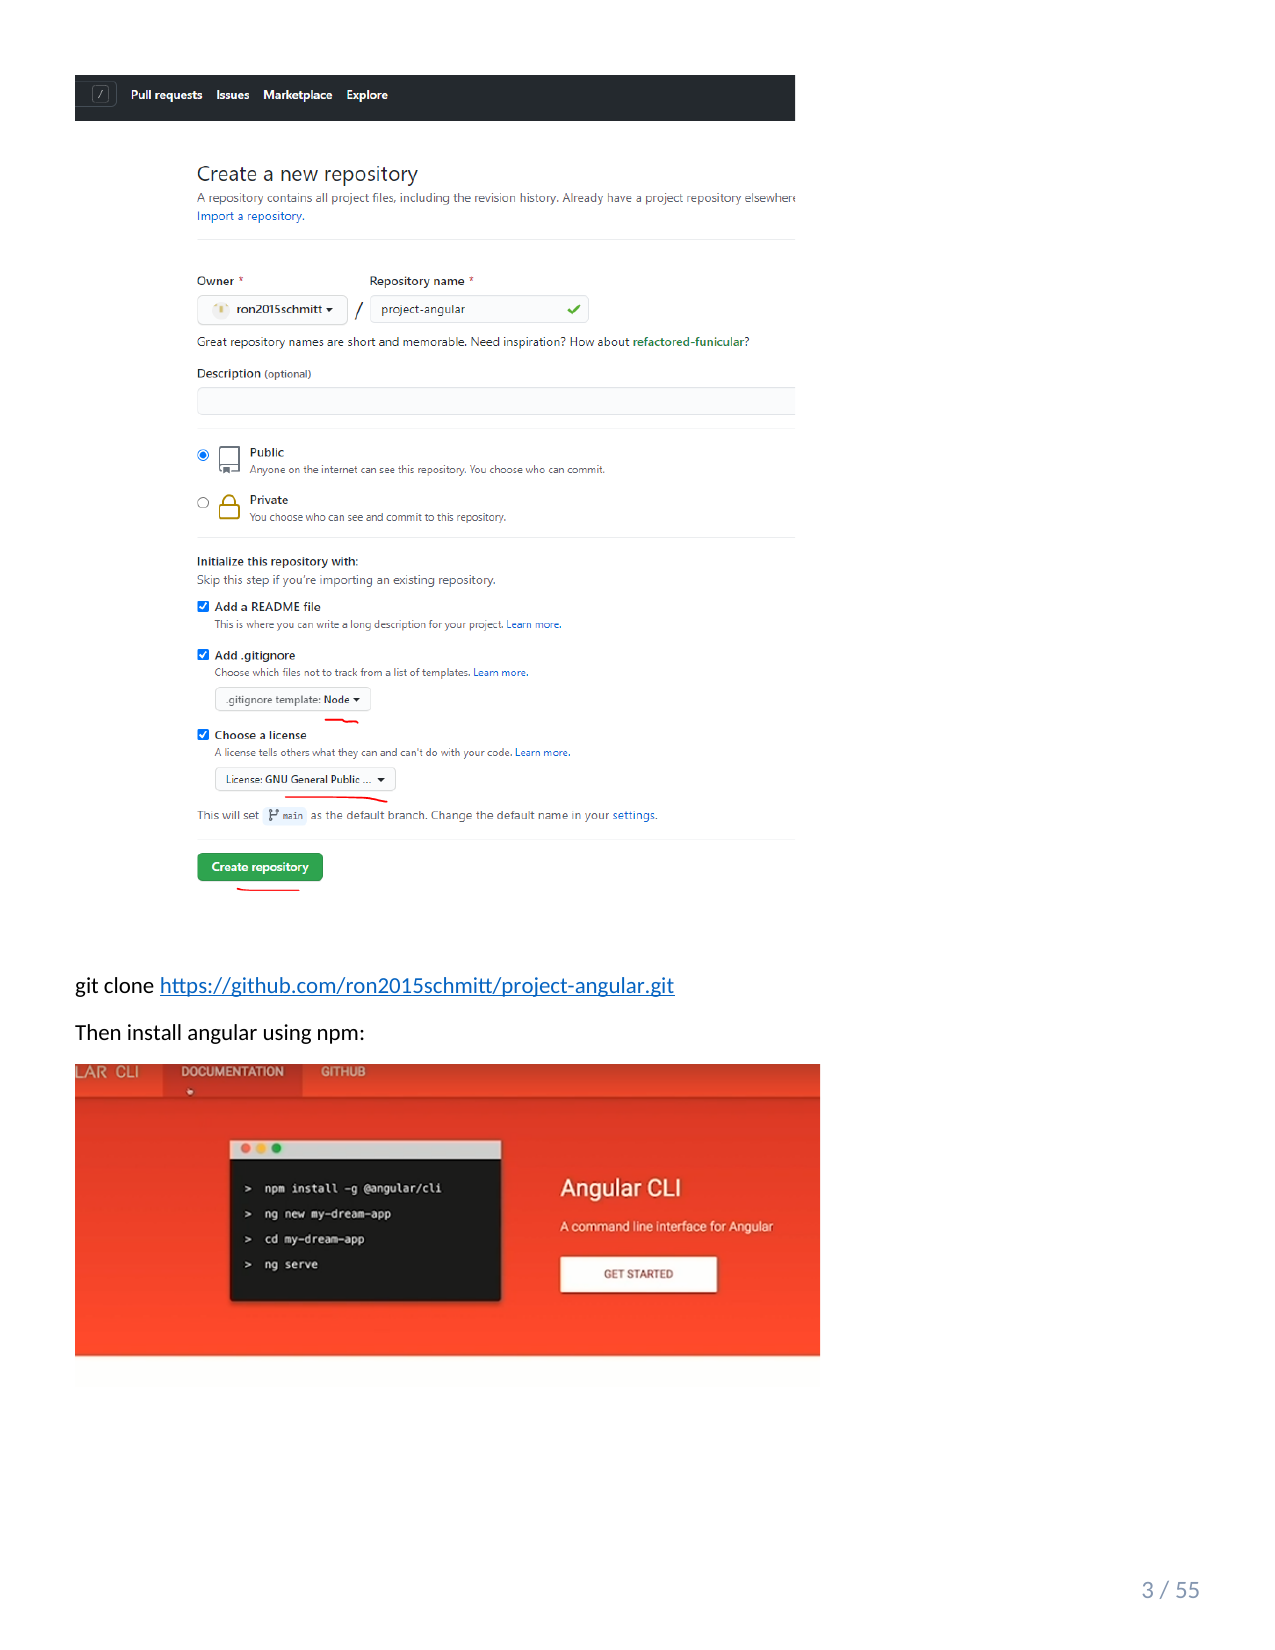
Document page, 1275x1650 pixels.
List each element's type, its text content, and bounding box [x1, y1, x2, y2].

text Then install angular using npm: [75, 1018, 1200, 1046]
picture [75, 1064, 821, 1387]
picture [75, 75, 796, 905]
text git clone https://github.com/ron2015schmitt/project-angular.git [75, 971, 1200, 999]
